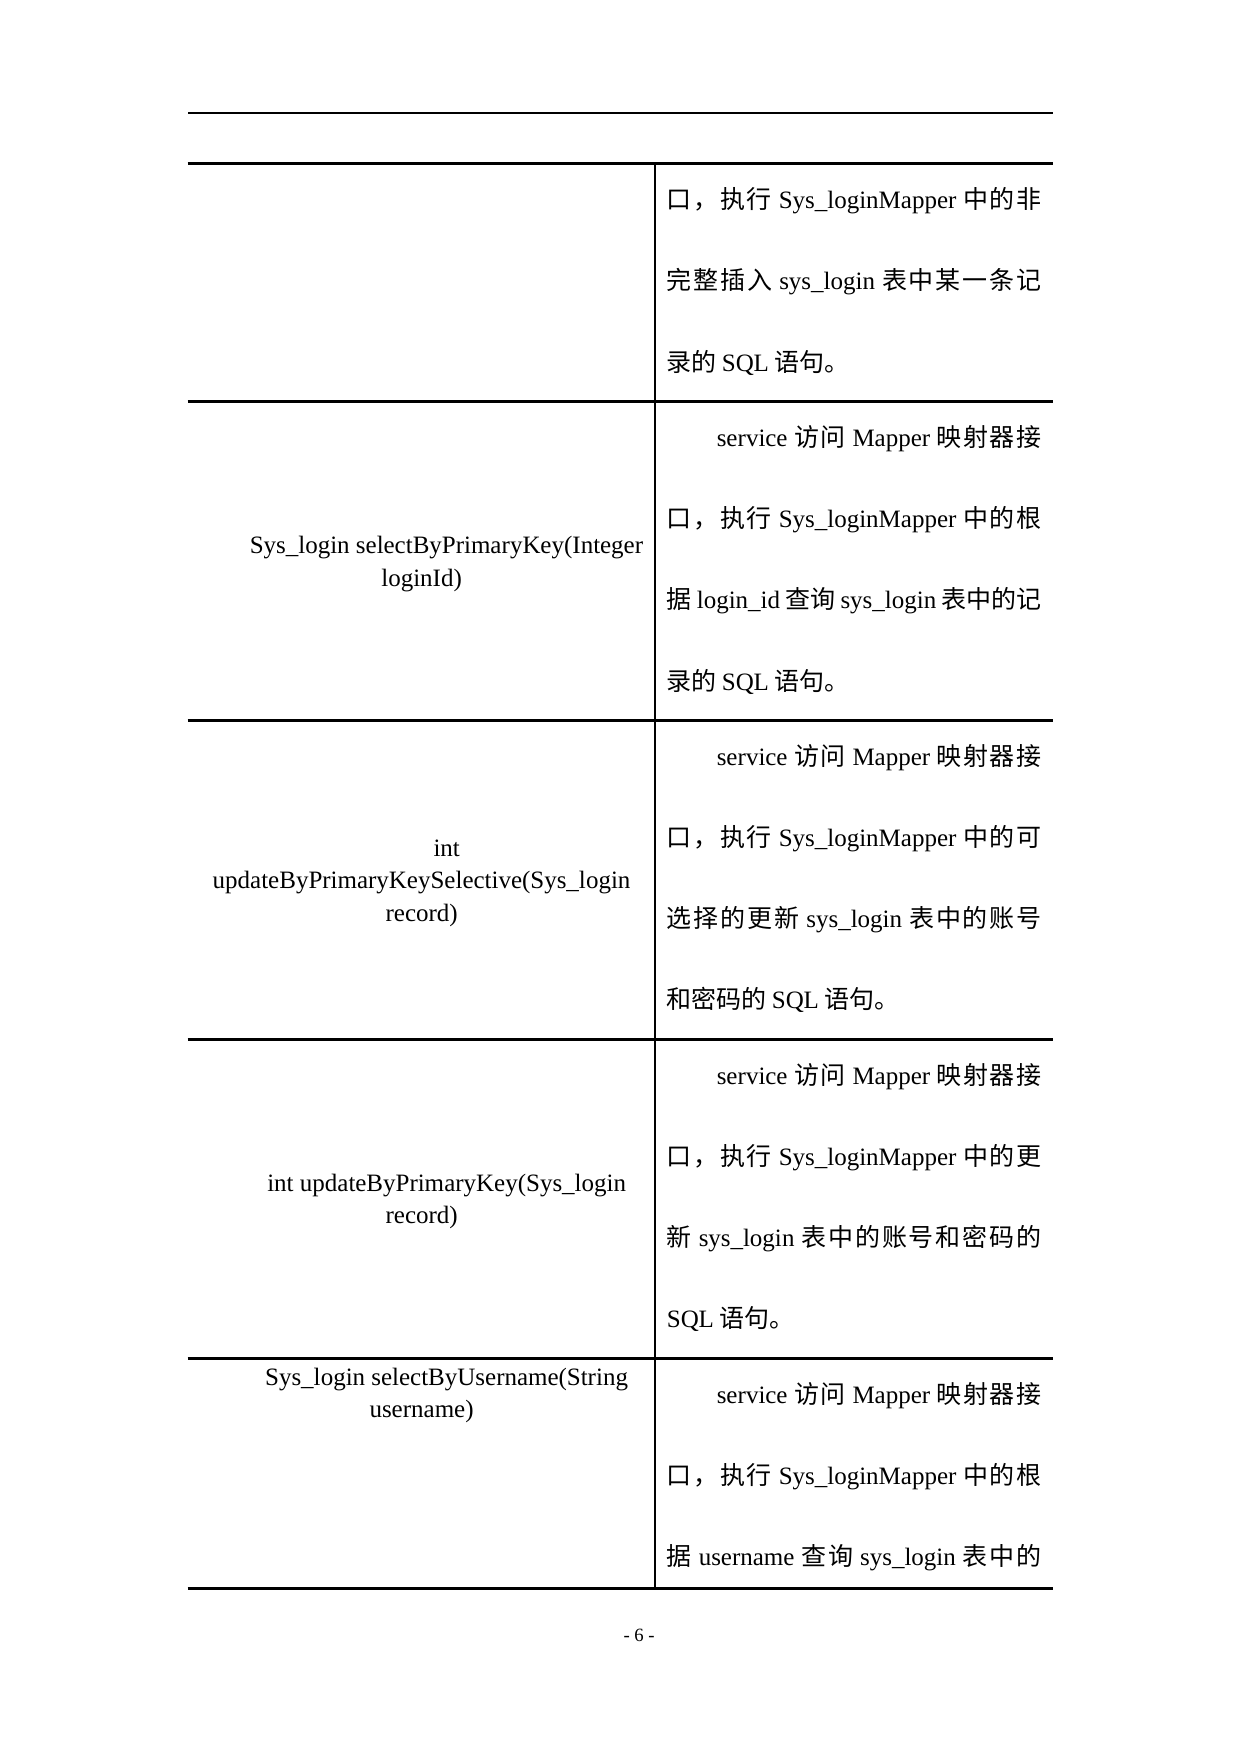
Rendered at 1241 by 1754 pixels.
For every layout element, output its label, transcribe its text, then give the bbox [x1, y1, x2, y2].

table_cell int updateByPrimaryKey(Sys_login record) [188, 1041, 654, 1357]
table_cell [188, 165, 654, 400]
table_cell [656, 165, 1053, 400]
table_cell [188, 1360, 654, 1587]
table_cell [656, 1360, 1053, 1587]
table_cell Sys_login selectByPrimaryKey(Integer loginId) [188, 403, 654, 719]
table_cell service访问Mapper映射器接口，执行Sys_loginMapper中的根据login_id查询sys_login表中的记录的SQL语句。 [656, 403, 1053, 719]
table_cell service访问Mapper映射器接口，执行Sys_loginMapper中的更新sys_login表中的账号和密码的SQL语句。 [656, 1041, 1053, 1357]
table_cell int updateByPrimaryKeySelective(Sys_login record) [188, 722, 654, 1038]
table_cell service访问Mapper映射器接口，执行Sys_loginMapper中的可选择的更新sys_login表中的账号和密码的SQL语句。 [656, 722, 1053, 1038]
